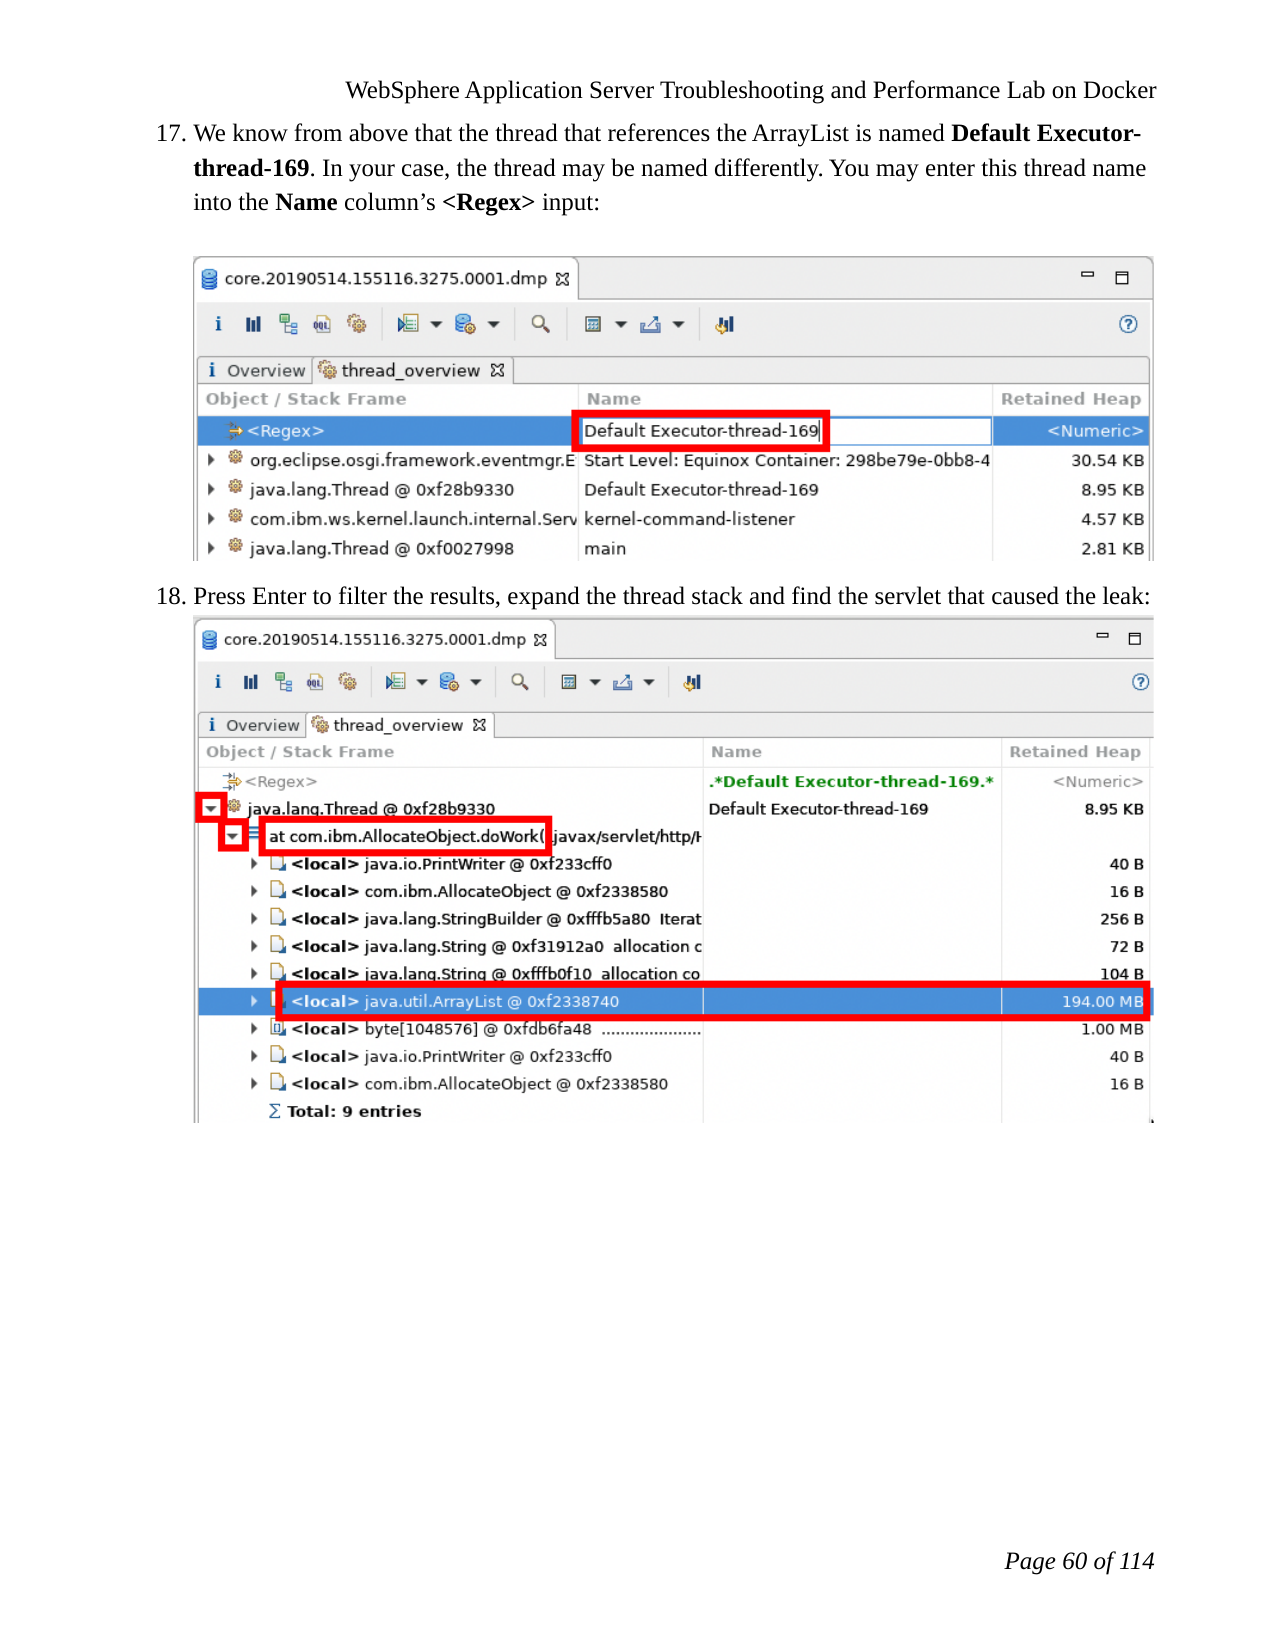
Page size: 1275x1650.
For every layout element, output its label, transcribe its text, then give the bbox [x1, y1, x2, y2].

picture [193, 615, 1154, 1123]
picture [193, 256, 1154, 561]
